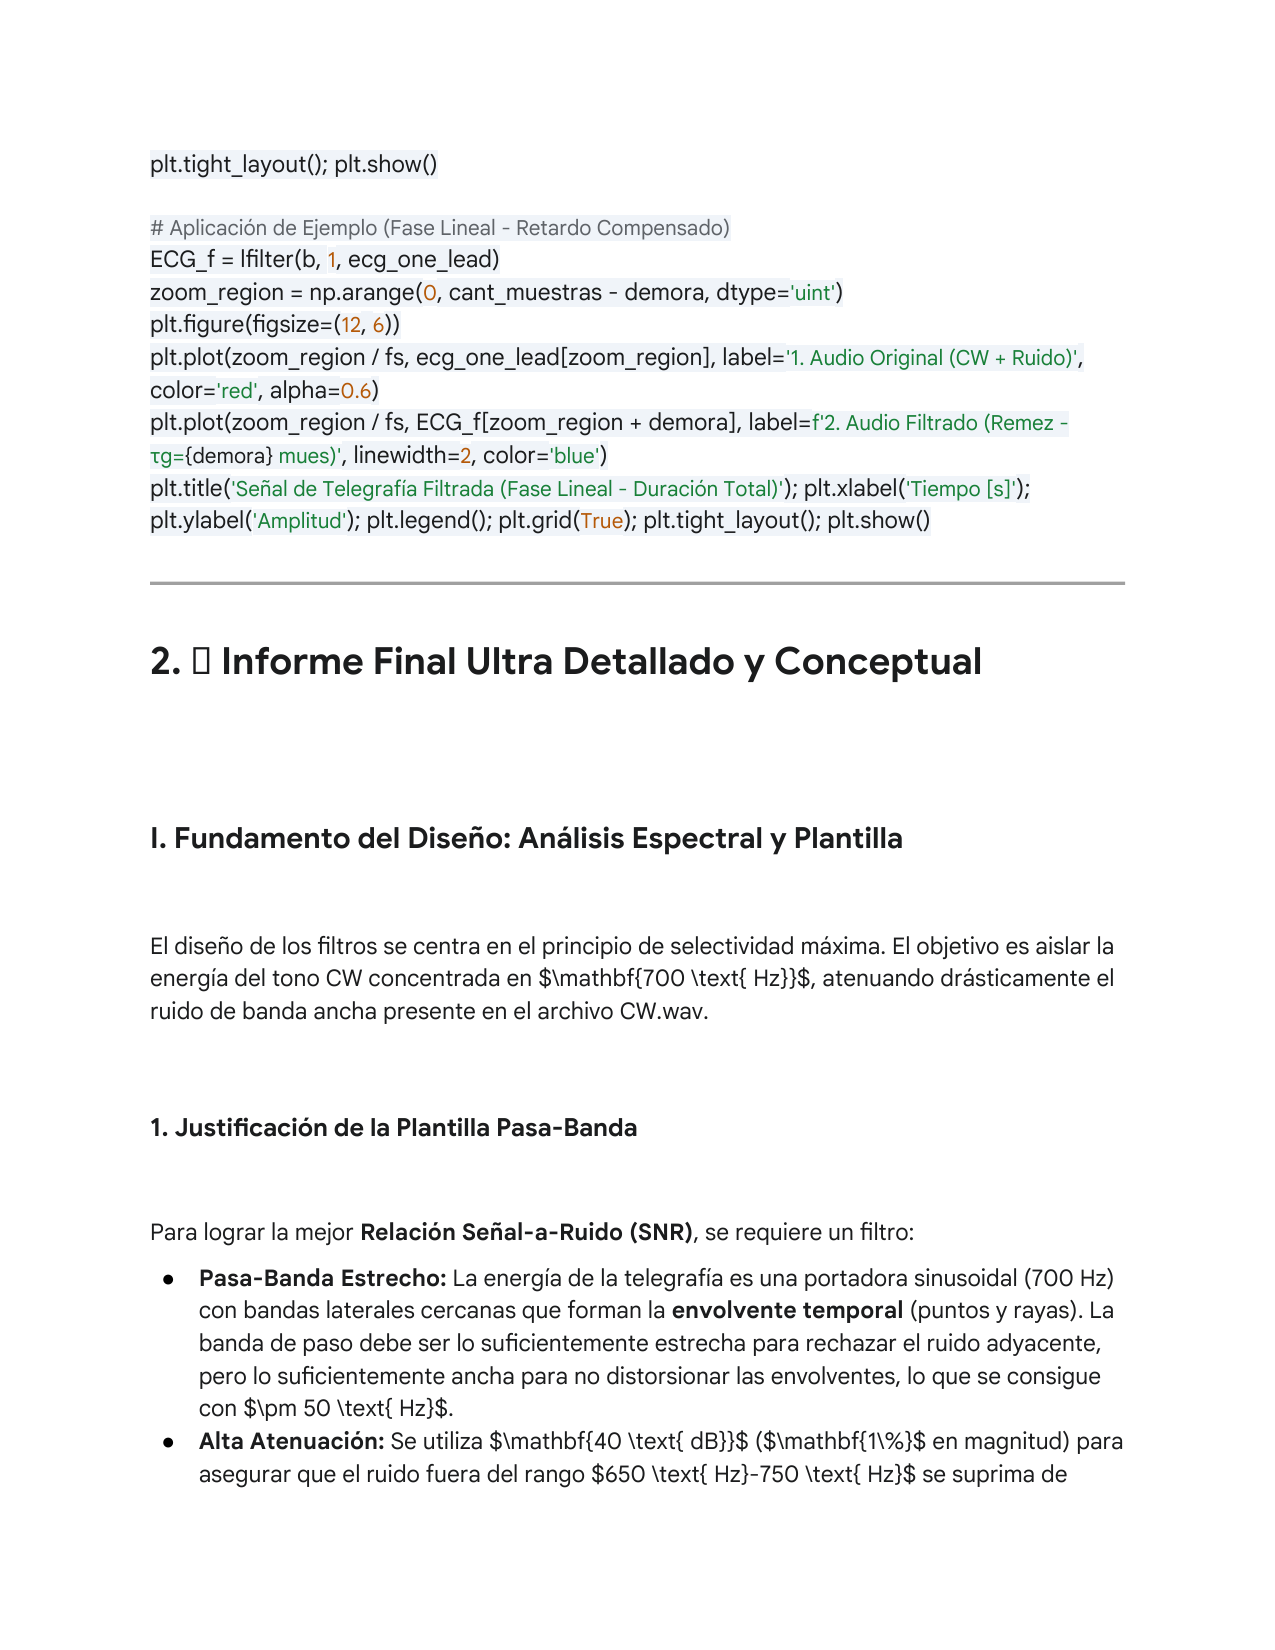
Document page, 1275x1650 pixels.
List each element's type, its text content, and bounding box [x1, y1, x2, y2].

subtitle 1. Justificación de la Plantilla Pasa-Banda [150, 1113, 1125, 1144]
text El diseño de los filtros se centra en el principio de selectividad máxima. El objetivo es aislar la energía del tono CW concentrada en $\mathbf{700 \text{ Hz}}$, atenuando drásticamente el ruido de banda ancha presente en el archivo CW.wav. [150, 932, 1125, 1026]
list Pasa-Banda Estrecho: La energía de la telegrafía es una portadora sinusoidal (700 Hz) con bandas laterales cercanas que forman la envolvente temporal (puntos y rayas). La banda de paso debe ser lo suficientemente estrecha para rechazar el ruido adyacente, pero lo suficientemente ancha para no distorsionar las envolventes, lo que se consigue con $\pm 50 \text{ Hz}$. [161, 1264, 1125, 1423]
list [161, 1427, 1125, 1489]
subtitle I. Fundamento del Diseño: Análisis Espectral y Plantilla [150, 820, 1125, 857]
subtitle 2. 📝 Informe Final Ultra Detallado y Conceptual [150, 638, 1125, 686]
text Para lograr la mejor Relación Señal-a-Ruido (SNR), se requiere un filtro: [150, 1219, 1125, 1247]
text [150, 150, 1125, 566]
